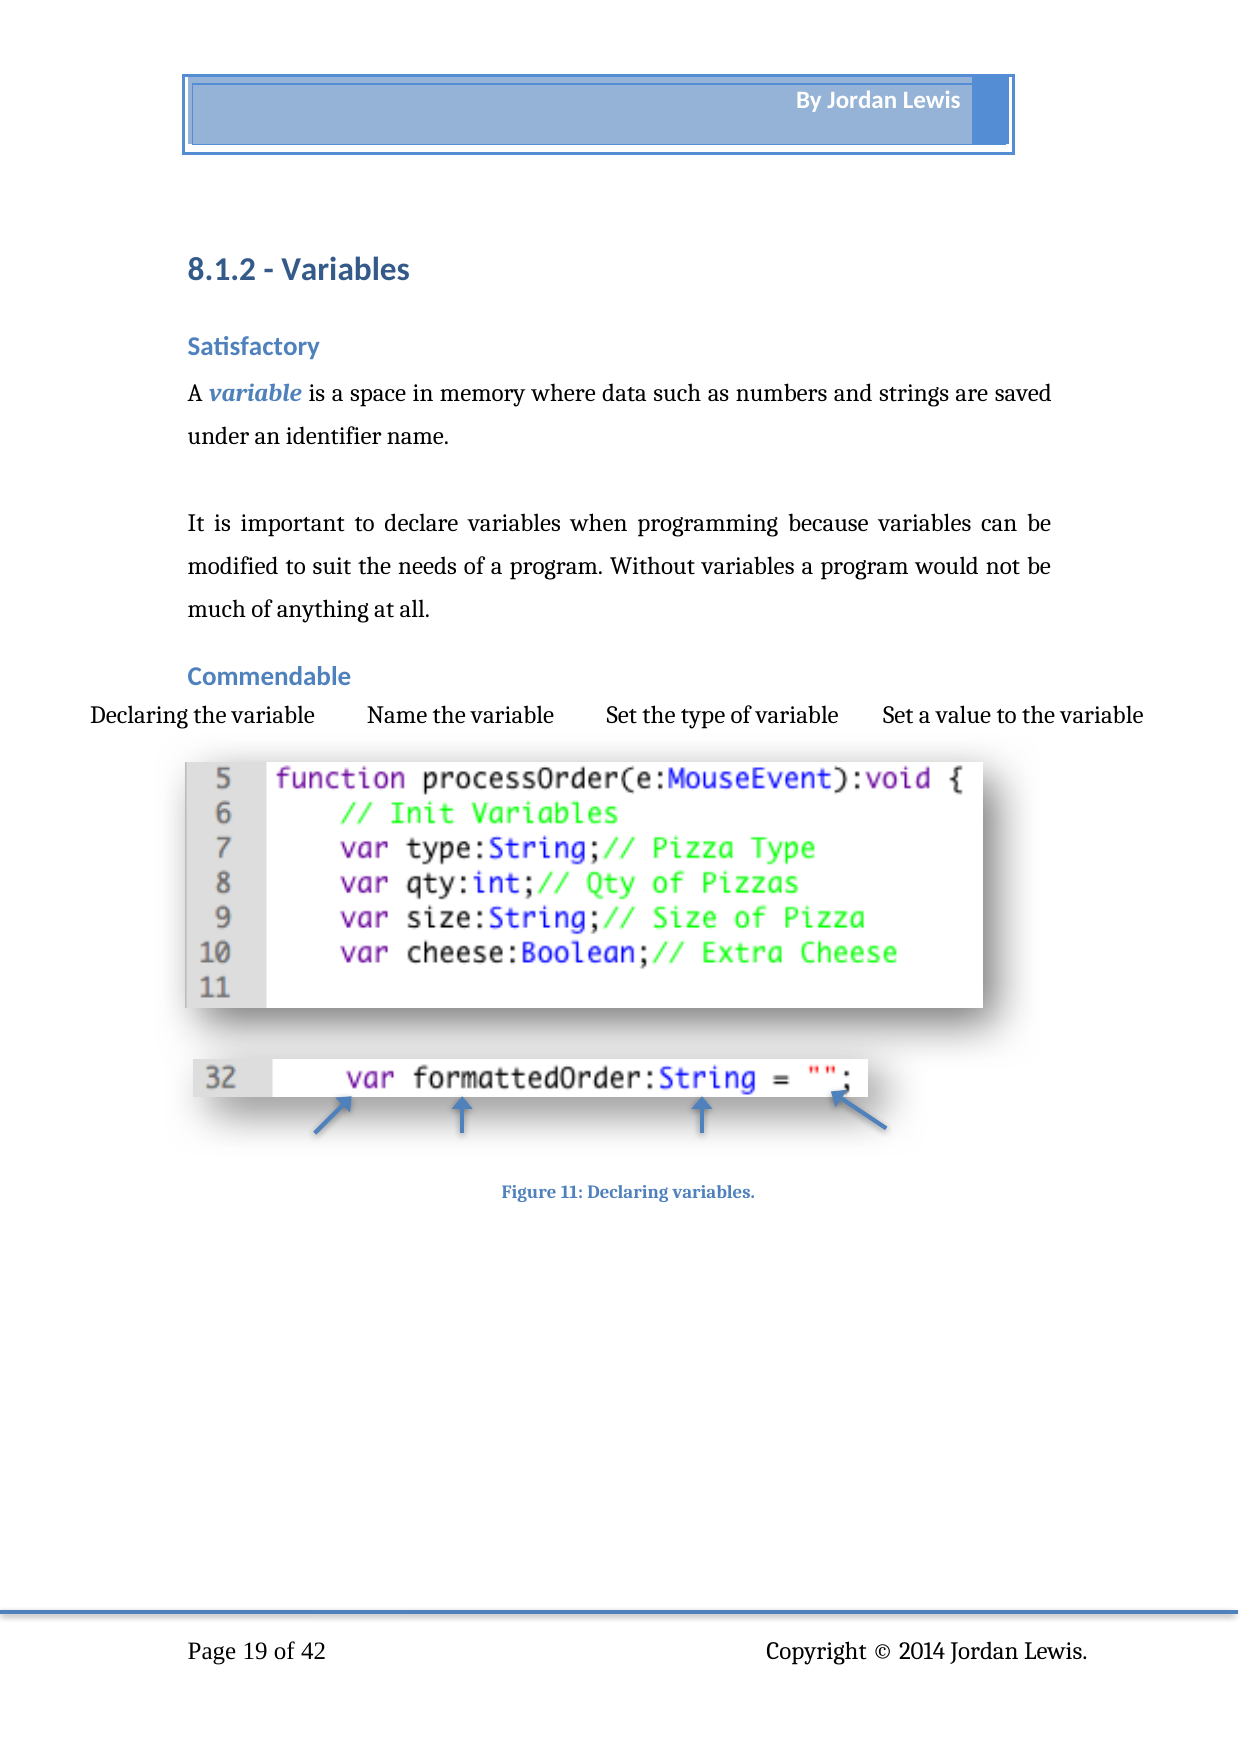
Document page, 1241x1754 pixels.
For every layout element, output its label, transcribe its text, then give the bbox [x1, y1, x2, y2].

subtitle Satisfactory [187, 329, 1053, 363]
text A variable is a space in memory where data such as numbers and strings are saved under an identifier name. [187, 379, 1053, 451]
subtitle Commendable [187, 659, 1053, 692]
text It is important to declare variables when programming because variables can be modified to suit the needs of a program. Without variables a program would not be much of anything at all. [187, 508, 1053, 623]
picture [185, 762, 983, 1008]
subtitle 8.1.2 - Variables [187, 248, 1053, 288]
picture [193, 1059, 868, 1097]
